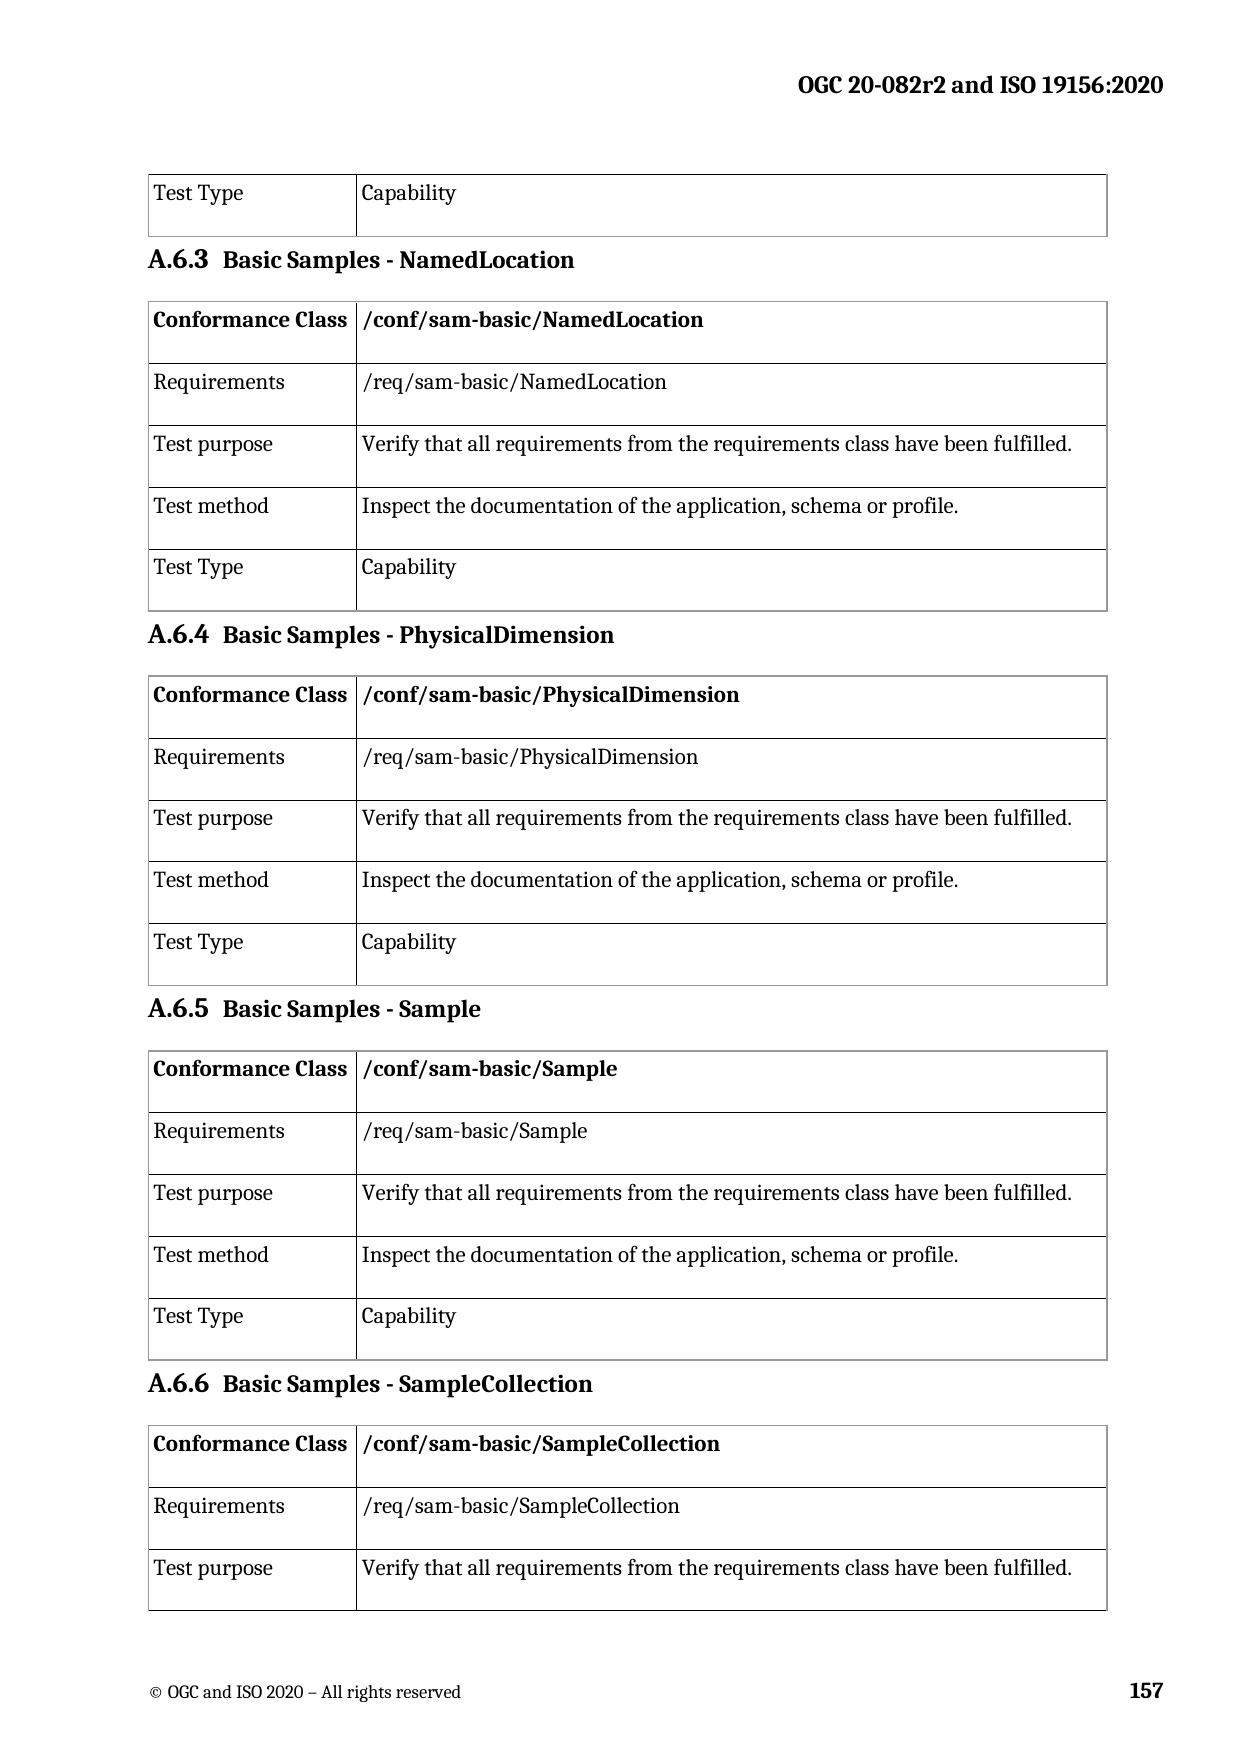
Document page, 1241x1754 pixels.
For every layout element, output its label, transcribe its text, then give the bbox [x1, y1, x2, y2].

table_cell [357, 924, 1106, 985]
text Basic Samples - NamedLocation [148, 243, 1163, 276]
text Basic Samples - PhysicalDimension [148, 618, 1163, 650]
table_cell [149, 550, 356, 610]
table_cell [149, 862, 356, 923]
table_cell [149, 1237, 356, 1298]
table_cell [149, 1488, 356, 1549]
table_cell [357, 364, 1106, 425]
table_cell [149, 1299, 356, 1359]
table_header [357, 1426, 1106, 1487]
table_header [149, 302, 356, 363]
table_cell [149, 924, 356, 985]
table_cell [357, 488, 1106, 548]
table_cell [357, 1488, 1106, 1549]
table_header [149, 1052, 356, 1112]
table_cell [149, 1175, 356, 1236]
text Basic Samples - Sample [148, 993, 1163, 1025]
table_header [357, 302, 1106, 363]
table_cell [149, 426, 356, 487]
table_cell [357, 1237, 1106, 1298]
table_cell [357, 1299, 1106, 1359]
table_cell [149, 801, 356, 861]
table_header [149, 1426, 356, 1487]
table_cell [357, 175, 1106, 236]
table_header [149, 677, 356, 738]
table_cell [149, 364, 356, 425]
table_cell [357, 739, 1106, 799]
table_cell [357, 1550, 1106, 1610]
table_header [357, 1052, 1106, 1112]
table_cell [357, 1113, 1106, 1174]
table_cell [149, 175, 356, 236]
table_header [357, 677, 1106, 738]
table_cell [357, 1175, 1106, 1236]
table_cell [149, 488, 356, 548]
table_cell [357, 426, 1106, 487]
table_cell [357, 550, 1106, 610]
text Basic Samples - SampleCollection [148, 1367, 1163, 1399]
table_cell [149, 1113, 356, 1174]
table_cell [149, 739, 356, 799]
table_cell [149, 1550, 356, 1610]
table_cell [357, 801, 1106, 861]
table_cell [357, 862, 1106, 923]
